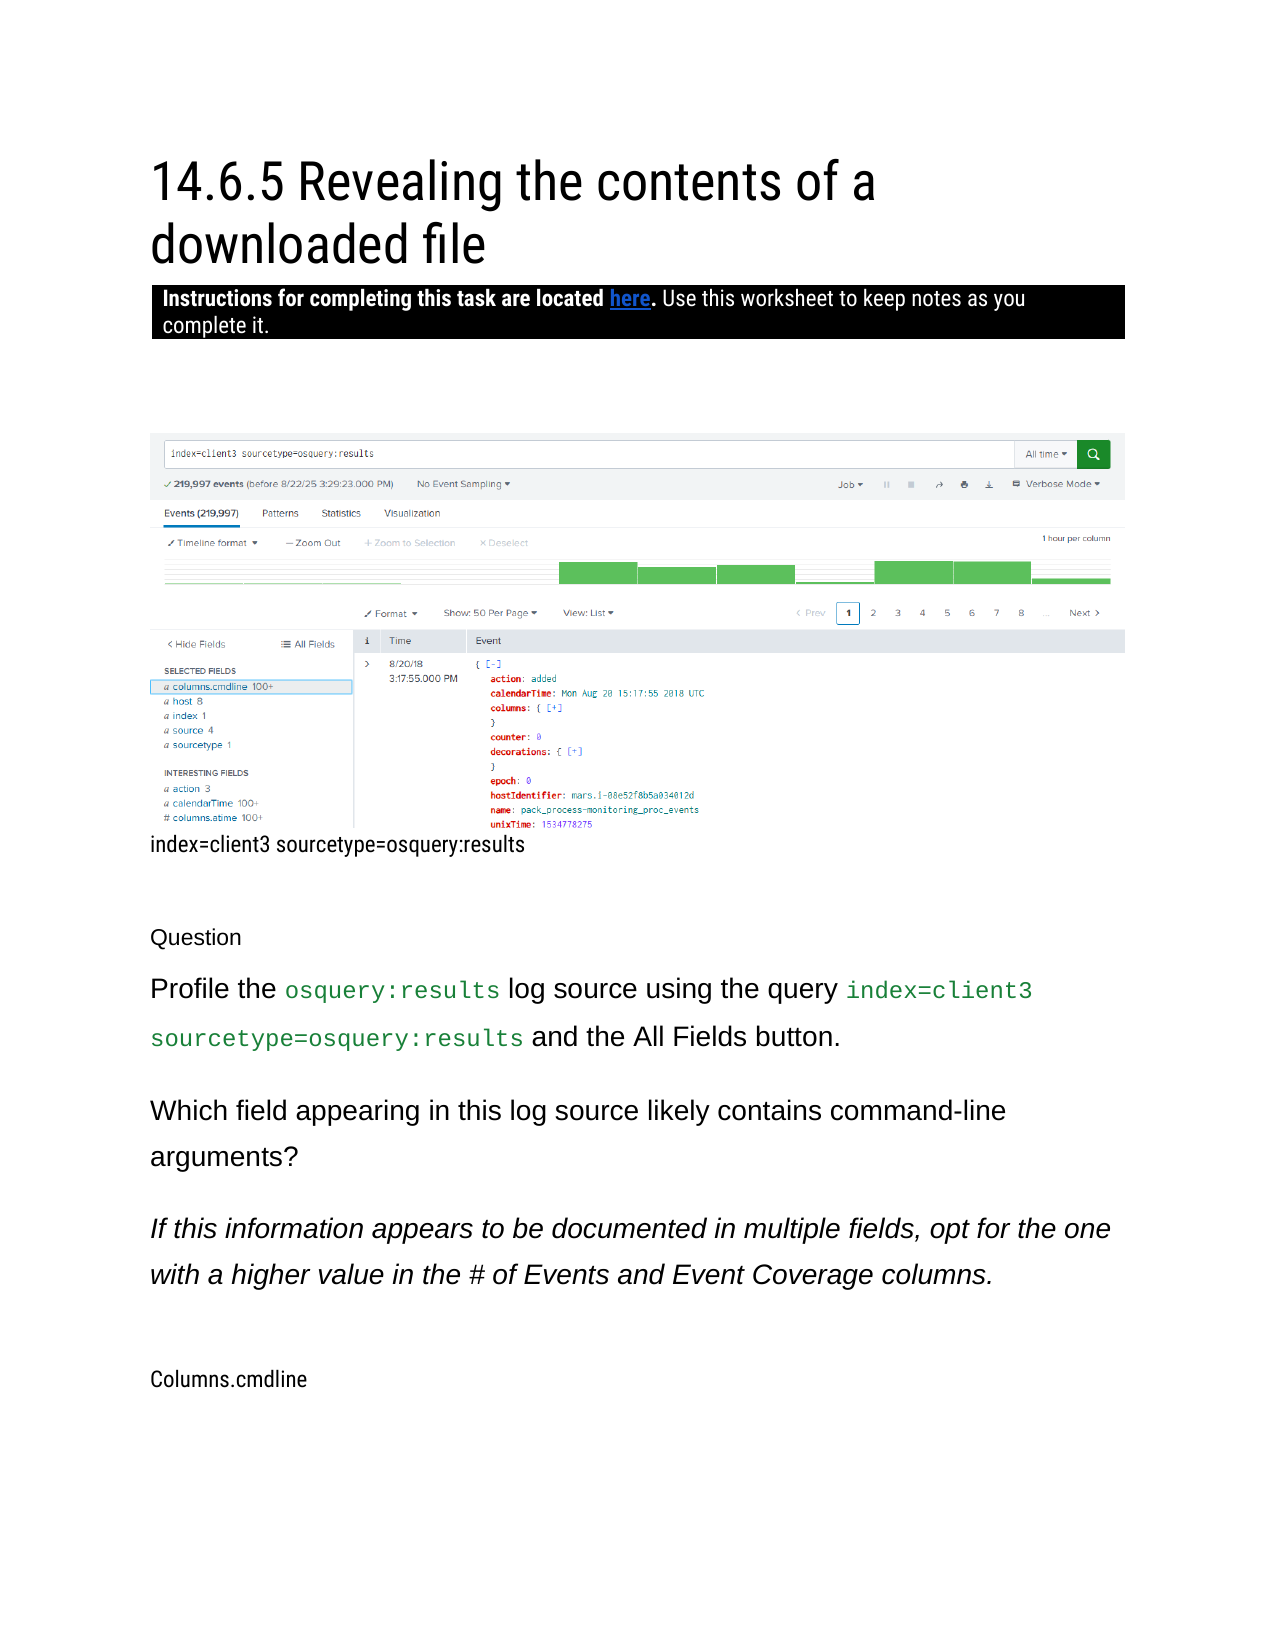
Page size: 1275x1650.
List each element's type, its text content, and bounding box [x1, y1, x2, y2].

title 14.6.5 Revealing the contents of a downloaded file [150, 150, 1125, 277]
text Which field appearing in this log source likely contains command-line arguments? [150, 1093, 1125, 1172]
text If this information appears to be documented in multiple fields, opt for the one with a higher value in the # of Events and Event Coverage columns. [150, 1212, 1125, 1291]
text Question [150, 924, 1125, 950]
table_header Instructions for completing this task are located here. Use this worksheet to keep notes as you complete it. [152, 285, 1125, 339]
picture [150, 433, 1125, 828]
text Columns.cmdline [150, 1366, 1125, 1393]
text Profile the osquery:results log source using the query index=client3 sourcetype=osquery:results and the All Fields button. [150, 972, 1125, 1054]
text index=client3 sourcetype=osquery:results [150, 828, 1125, 858]
